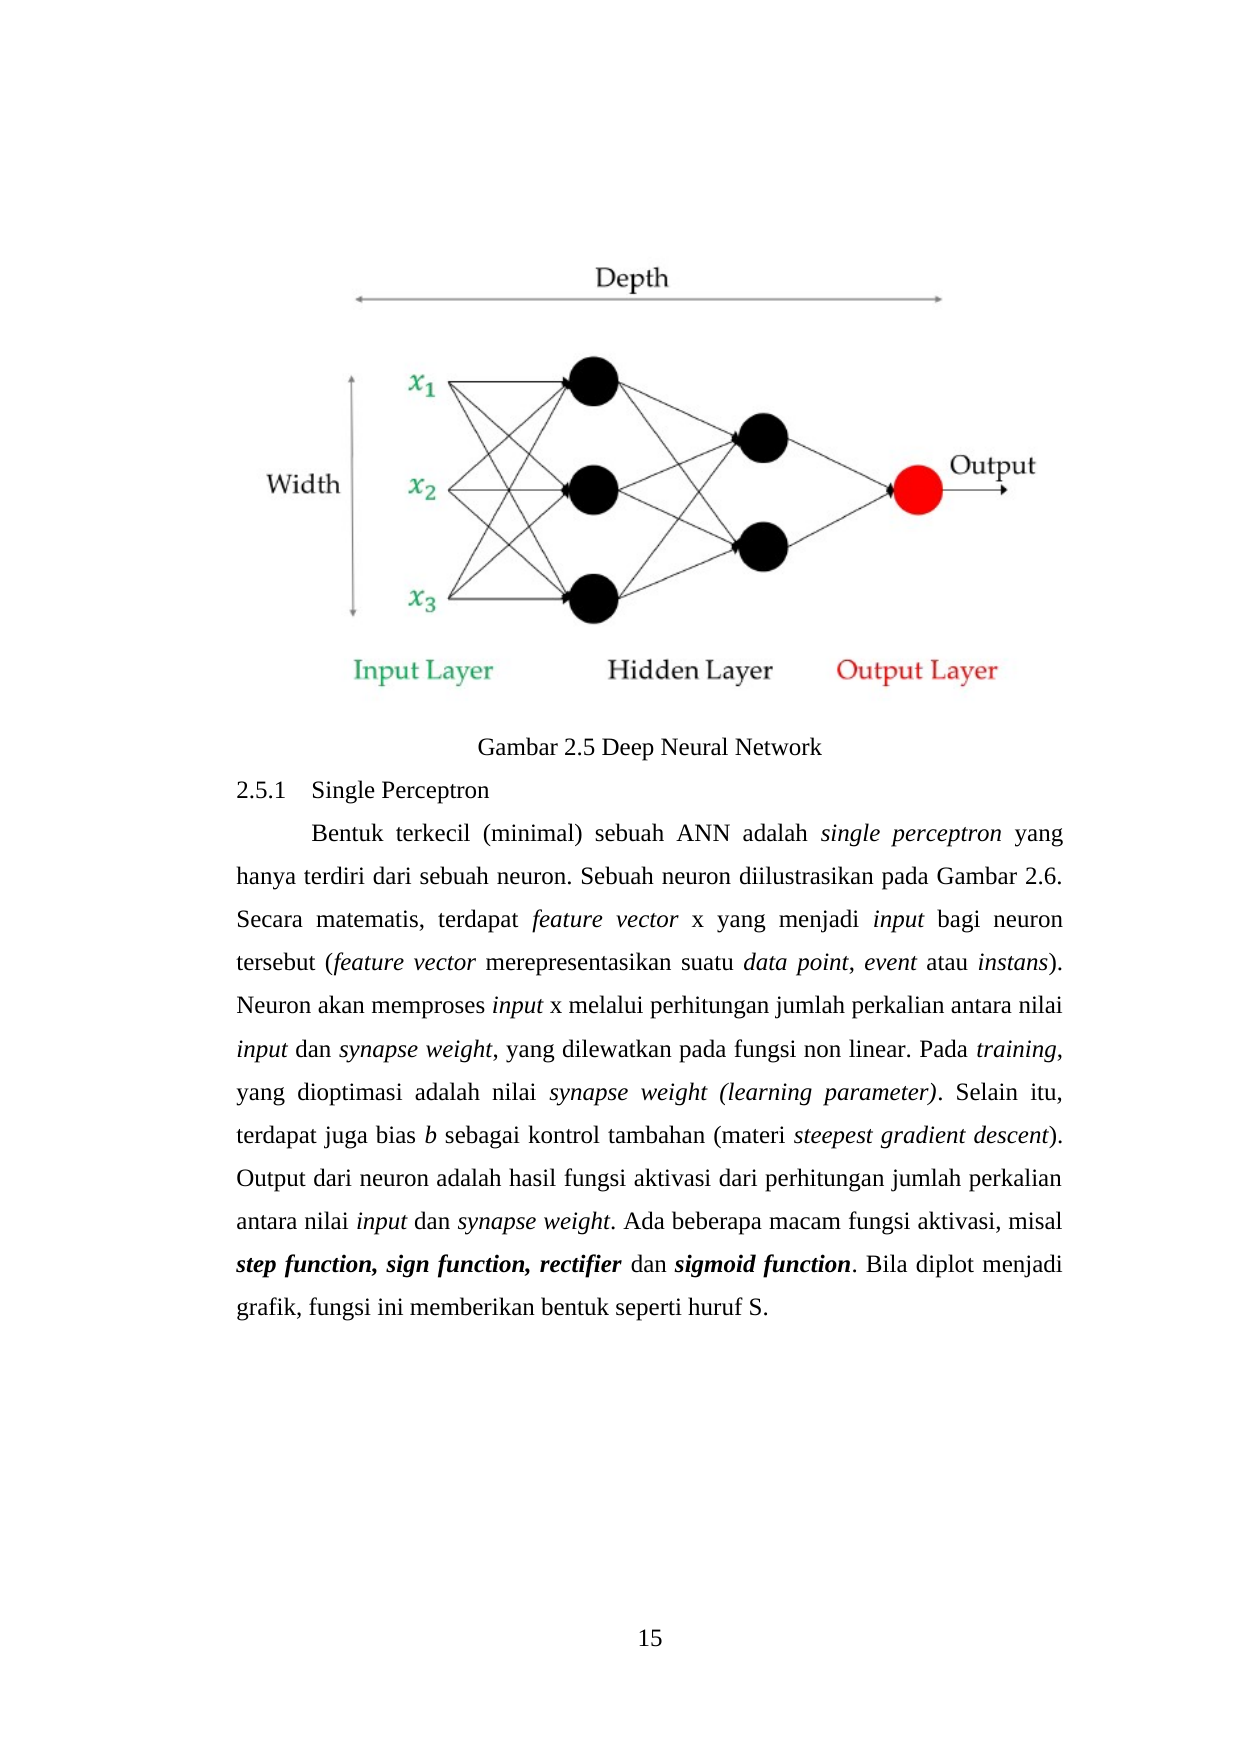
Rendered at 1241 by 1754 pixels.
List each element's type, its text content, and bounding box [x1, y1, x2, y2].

subtitle Single Perceptron [236, 775, 1063, 804]
text Gambar 2.5 Deep Neural Network [236, 732, 1063, 761]
text Bentuk terkecil (minimal) sebuah ANN adalah single perceptron yang hanya terdiri dari sebuah neuron. Sebuah neuron diilustrasikan pada Gambar 2.6. Secara matematis, terdapat feature vector x yang menjadi input bagi neuron tersebut (feature vector merepresentasikan suatu data point, event atau instans). Neuron akan memproses input x melalui perhitungan jumlah perkalian antara nilai input dan synapse weight, yang dilewatkan pada fungsi non linear. Pada training, yang dioptimasi adalah nilai synapse weight (learning parameter). Selain itu, terdapat juga bias b sebagai kontrol tambahan (materi steepest gradient descent). Output dari neuron adalah hasil fungsi aktivasi dari perhitungan jumlah perkalian antara nilai input dan synapse weight. Ada beberapa macam fungsi aktivasi, misal step function, sign function, rectifier dan sigmoid function. Bila diplot menjadi grafik, fungsi ini memberikan bentuk seperti huruf S. [236, 818, 1063, 1321]
picture [236, 236, 1063, 718]
